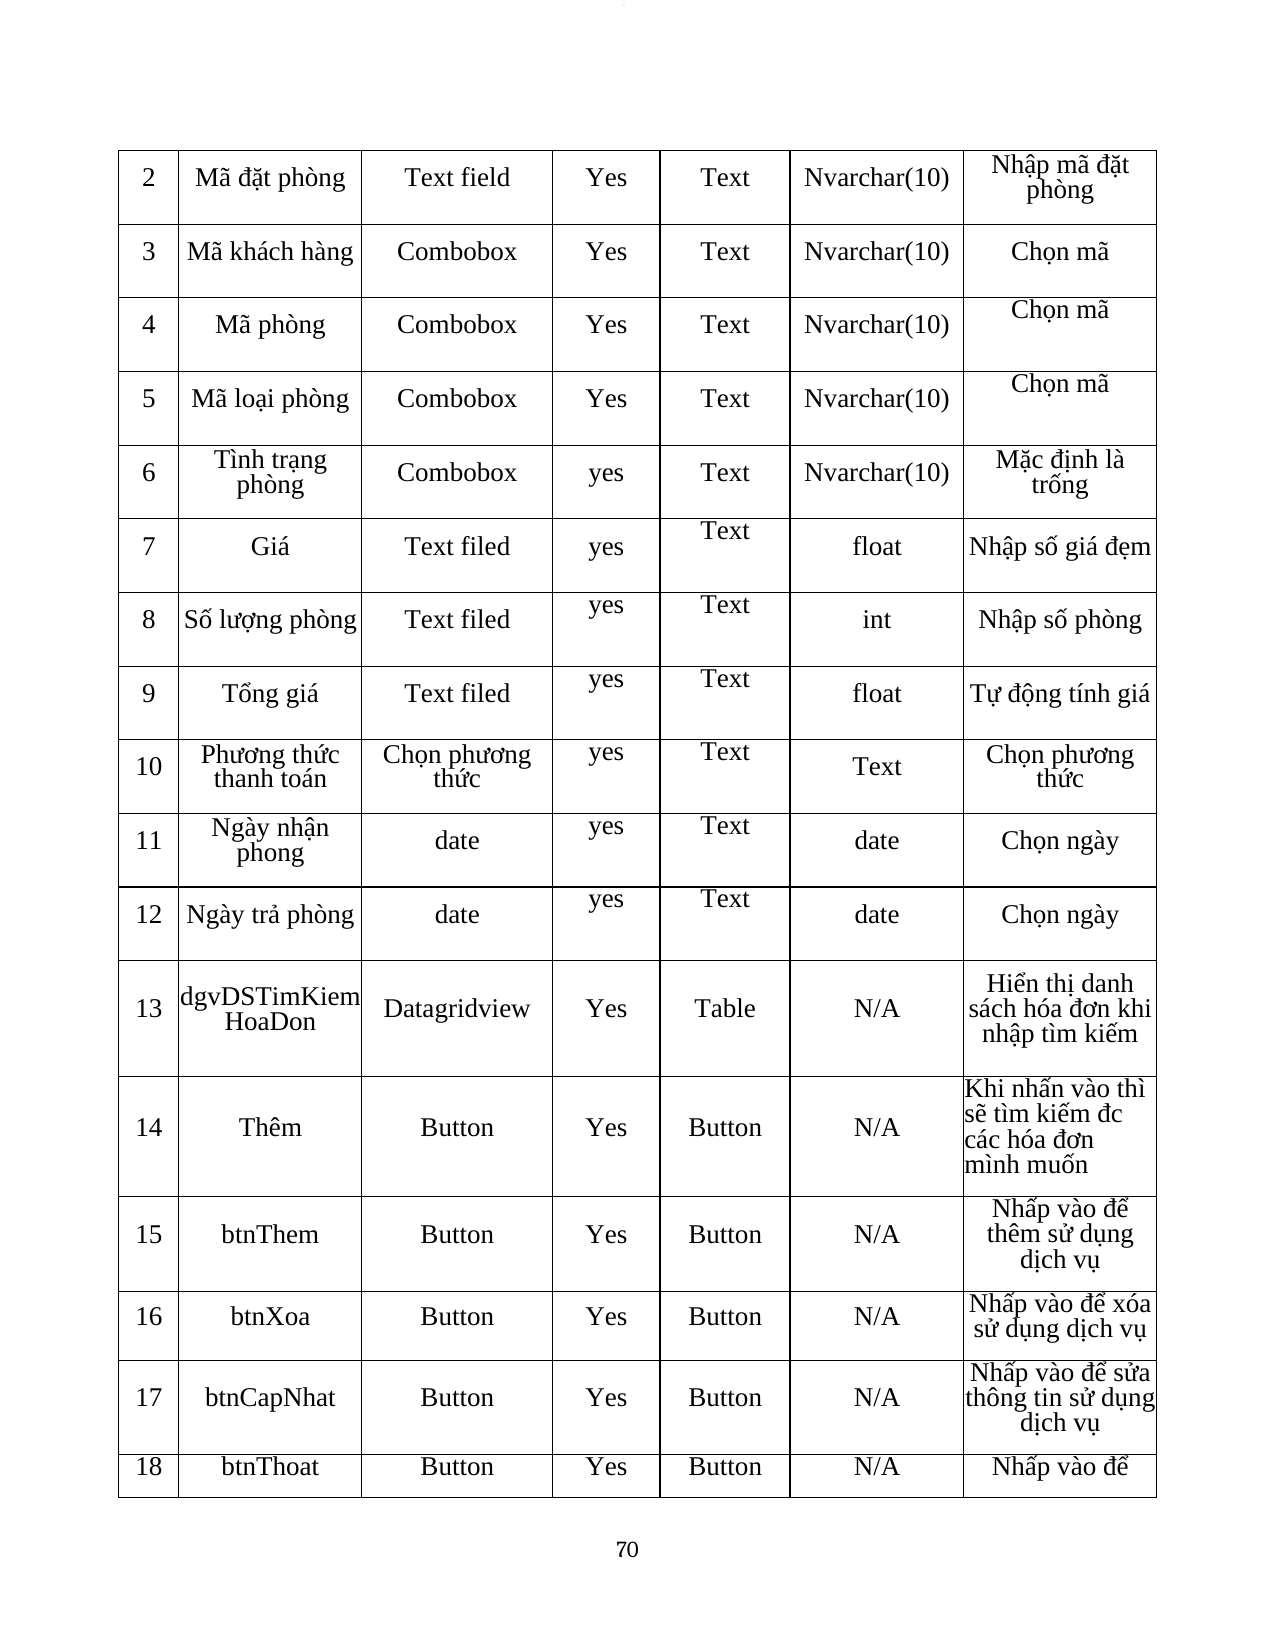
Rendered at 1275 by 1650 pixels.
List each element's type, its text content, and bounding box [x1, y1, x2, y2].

table_cell date [791, 888, 963, 960]
table_cell 15 [119, 1197, 178, 1291]
table_cell btnCapNhat [179, 1361, 361, 1454]
table_cell Nvarchar(10) [791, 151, 963, 224]
table_cell dgvDSTimKiemHoaDon [179, 961, 361, 1076]
table_cell date [362, 814, 552, 886]
table_cell Chọn mã [964, 298, 1156, 371]
table_cell Yes [553, 372, 659, 444]
table_cell Button [661, 1077, 789, 1196]
table_cell Thêm [179, 1077, 361, 1196]
table_cell Table [661, 961, 789, 1076]
table_cell Giá [179, 519, 361, 592]
table_cell Yes [553, 1292, 659, 1359]
table_cell Text [661, 814, 789, 886]
table_cell yes [553, 593, 659, 666]
table_cell Yes [553, 225, 659, 297]
table_cell 16 [119, 1292, 178, 1359]
table_cell Nhập số phòng [964, 593, 1156, 666]
table_cell Tổng giá [179, 667, 361, 739]
table_cell Chọn mã [964, 225, 1156, 297]
table_cell 10 [119, 740, 178, 813]
table_cell Text [661, 667, 789, 739]
table_cell Nvarchar(10) [791, 446, 963, 518]
table_cell Text filed [362, 519, 552, 592]
table_cell Chọn ngày [964, 888, 1156, 960]
table_cell 17 [119, 1361, 178, 1454]
table_cell Mã khách hàng [179, 225, 361, 297]
table_cell 13 [119, 961, 178, 1076]
table_cell Nhấp vào để xóa sử dụng dịch vụ [964, 1292, 1156, 1359]
table_cell 18 [119, 1455, 178, 1497]
table_cell Text [661, 740, 789, 813]
table_cell yes [553, 667, 659, 739]
table_cell yes [553, 814, 659, 886]
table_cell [964, 1455, 1156, 1497]
table_cell Button [362, 1197, 552, 1291]
table_cell Text [791, 740, 963, 813]
table_cell Phương thức thanh toán [179, 740, 361, 813]
table_cell Button [661, 1455, 789, 1497]
table_cell Text [661, 888, 789, 960]
table_cell Nhấp vào để thêm sử dụng dịch vụ [964, 1197, 1156, 1291]
table_cell Yes [553, 151, 659, 224]
table_cell Button [661, 1361, 789, 1454]
table_cell Mã đặt phòng [179, 151, 361, 224]
table_cell Button [661, 1292, 789, 1359]
table_cell Text [661, 519, 789, 592]
table_cell Combobox [362, 298, 552, 371]
table_cell float [791, 519, 963, 592]
table_cell Text [661, 298, 789, 371]
table_cell Chọn phương thức [964, 740, 1156, 813]
table_cell Text [661, 446, 789, 518]
table_cell Combobox [362, 225, 552, 297]
table_cell date [791, 814, 963, 886]
table_cell Yes [553, 1197, 659, 1291]
table_cell Combobox [362, 372, 552, 444]
table_cell Yes [553, 298, 659, 371]
table_cell int [791, 593, 963, 666]
table_cell Số lượng phòng [179, 593, 361, 666]
table_cell Nvarchar(10) [791, 298, 963, 371]
table_cell Datagridview [362, 961, 552, 1076]
table_cell Button [362, 1361, 552, 1454]
table_cell Button [661, 1197, 789, 1291]
table_cell Nhấp vào để sửa thông tin sử dụng dịch vụ [964, 1361, 1156, 1454]
table_cell 3 [119, 225, 178, 297]
table_cell 14 [119, 1077, 178, 1196]
table_cell Hiển thị danh sách hóa đơn khi nhập tìm kiếm [964, 961, 1156, 1076]
table_cell Mặc định là trống [964, 446, 1156, 518]
table_cell 11 [119, 814, 178, 886]
table_cell Chọn mã [964, 372, 1156, 444]
table_cell Nvarchar(10) [791, 372, 963, 444]
table_cell float [791, 667, 963, 739]
table_cell Nhập số giá đẹm [964, 519, 1156, 592]
table_cell Ngày trả phòng [179, 888, 361, 960]
table_cell Text [661, 593, 789, 666]
table_cell yes [553, 519, 659, 592]
table_cell Ngày nhận phong [179, 814, 361, 886]
table_cell yes [553, 740, 659, 813]
table_cell yes [553, 446, 659, 518]
table_cell Yes [553, 961, 659, 1076]
table_cell Text [661, 372, 789, 444]
table_cell Text [661, 225, 789, 297]
table_cell Mã phòng [179, 298, 361, 371]
table_cell N/A [791, 961, 963, 1076]
table_cell yes [553, 888, 659, 960]
table_cell Khi nhấn vào thì sẽ tìm kiếm đc các hóa đơn mình muốn [964, 1077, 1156, 1196]
table_cell Button [362, 1455, 552, 1497]
table_cell Chọn phương thức [362, 740, 552, 813]
table_cell Mã loại phòng [179, 372, 361, 444]
table_cell Tình trạng phòng [179, 446, 361, 518]
table_cell 6 [119, 446, 178, 518]
table_cell Yes [553, 1361, 659, 1454]
table_cell 2 [119, 151, 178, 224]
table_cell 12 [119, 888, 178, 960]
table_cell Nhập mã đặt phòng [964, 151, 1156, 224]
table_cell 9 [119, 667, 178, 739]
table_cell Tự động tính giá [964, 667, 1156, 739]
table_cell N/A [791, 1197, 963, 1291]
table_cell Text filed [362, 593, 552, 666]
table_cell Button [362, 1292, 552, 1359]
table_cell Button [362, 1077, 552, 1196]
table_cell btnThoat [179, 1455, 361, 1497]
table_cell 8 [119, 593, 178, 666]
table_cell Text field [362, 151, 552, 224]
table_cell btnThem [179, 1197, 361, 1291]
table_cell Yes [553, 1455, 659, 1497]
table_cell 5 [119, 372, 178, 444]
table_cell btnXoa [179, 1292, 361, 1359]
table_cell N/A [791, 1361, 963, 1454]
table_cell Text [661, 151, 789, 224]
table_cell N/A [791, 1077, 963, 1196]
table_cell 4 [119, 298, 178, 371]
table_cell Text filed [362, 667, 552, 739]
table_cell Combobox [362, 446, 552, 518]
table_cell Chọn ngày [964, 814, 1156, 886]
table_cell N/A [791, 1455, 963, 1497]
table_cell 7 [119, 519, 178, 592]
table_cell N/A [791, 1292, 963, 1359]
table_cell Yes [553, 1077, 659, 1196]
table_cell Nvarchar(10) [791, 225, 963, 297]
table_cell date [362, 888, 552, 960]
